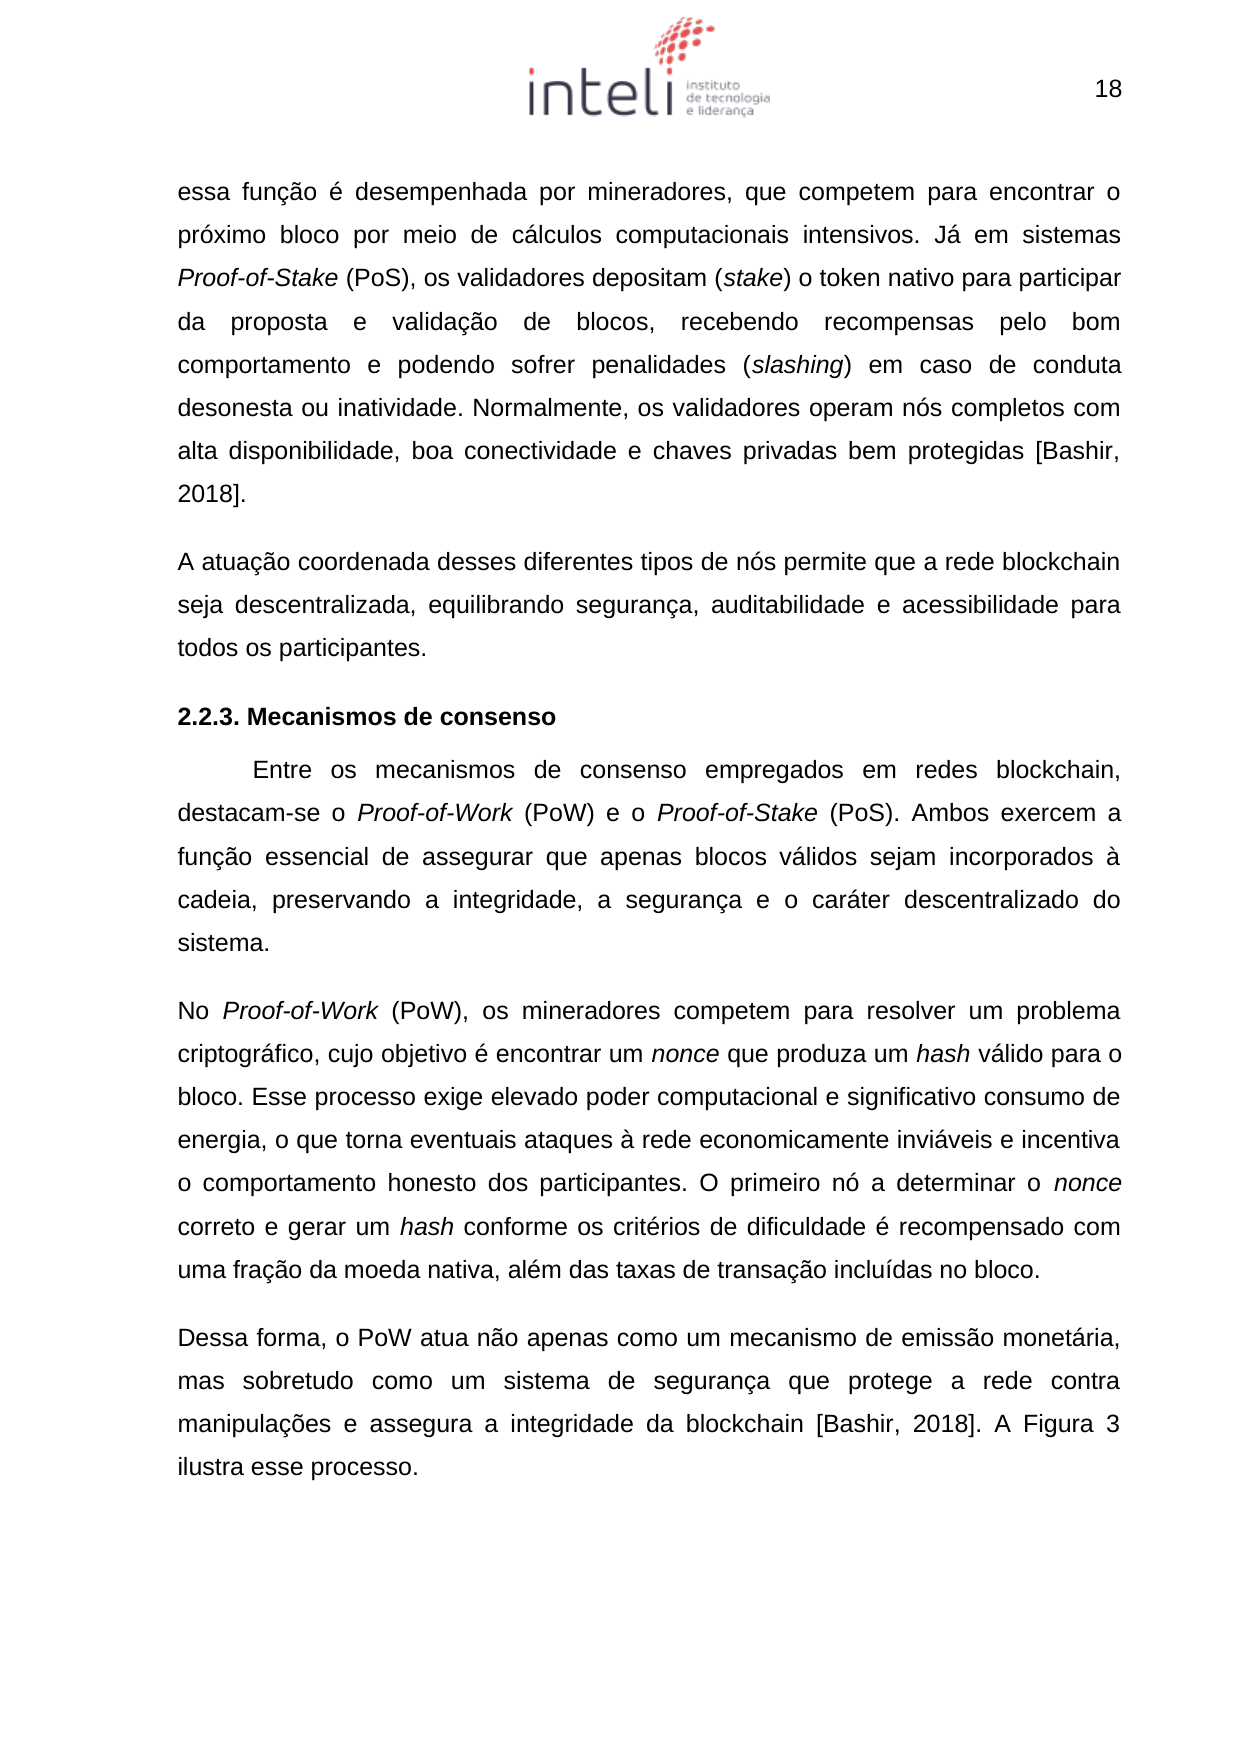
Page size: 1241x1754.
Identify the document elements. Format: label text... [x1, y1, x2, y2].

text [177, 177, 1122, 508]
text Entre os mecanismos de consenso empregados em redes blockchain, destacam-se o Proof-of-Work (PoW) e o Proof-of-Stake (PoS). Ambos exercem a função essencial de assegurar que apenas blocos válidos sejam incorporados à cadeia, preservando a integridade, a segurança e o caráter descentralizado do sistema. [177, 755, 1122, 957]
text No Proof-of-Work (PoW), os mineradores competem para resolver um problema criptográfico, cujo objetivo é encontrar um nonce que produza um hash válido para o bloco. Esse processo exige elevado poder computacional e significativo consumo de energia, o que torna eventuais ataques à rede economicamente inviáveis e incentiva o comportamento honesto dos participantes. O primeiro nó a determinar o nonce correto e gerar um hash conforme os critérios de dificuldade é recompensado com uma fração da moeda nativa, além das taxas de transação incluídas no bloco. [177, 996, 1122, 1283]
subtitle 2.2.3. Mecanismos de consenso [177, 702, 1122, 730]
text A atuação coordenada desses diferentes tipos de nós permite que a rede blockchain seja descentralizada, equilibrando segurança, auditabilidade e acessibilidade para todos os participantes. [177, 547, 1122, 662]
text Dessa forma, o PoW atua não apenas como um mecanismo de emissão monetária, mas sobretudo como um sistema de segurança que protege a rede contra manipulações e assegura a integridade da blockchain [Bashir, 2018]. A Figura 3 ilustra esse processo. [177, 1323, 1122, 1481]
picture [529, 17, 770, 118]
